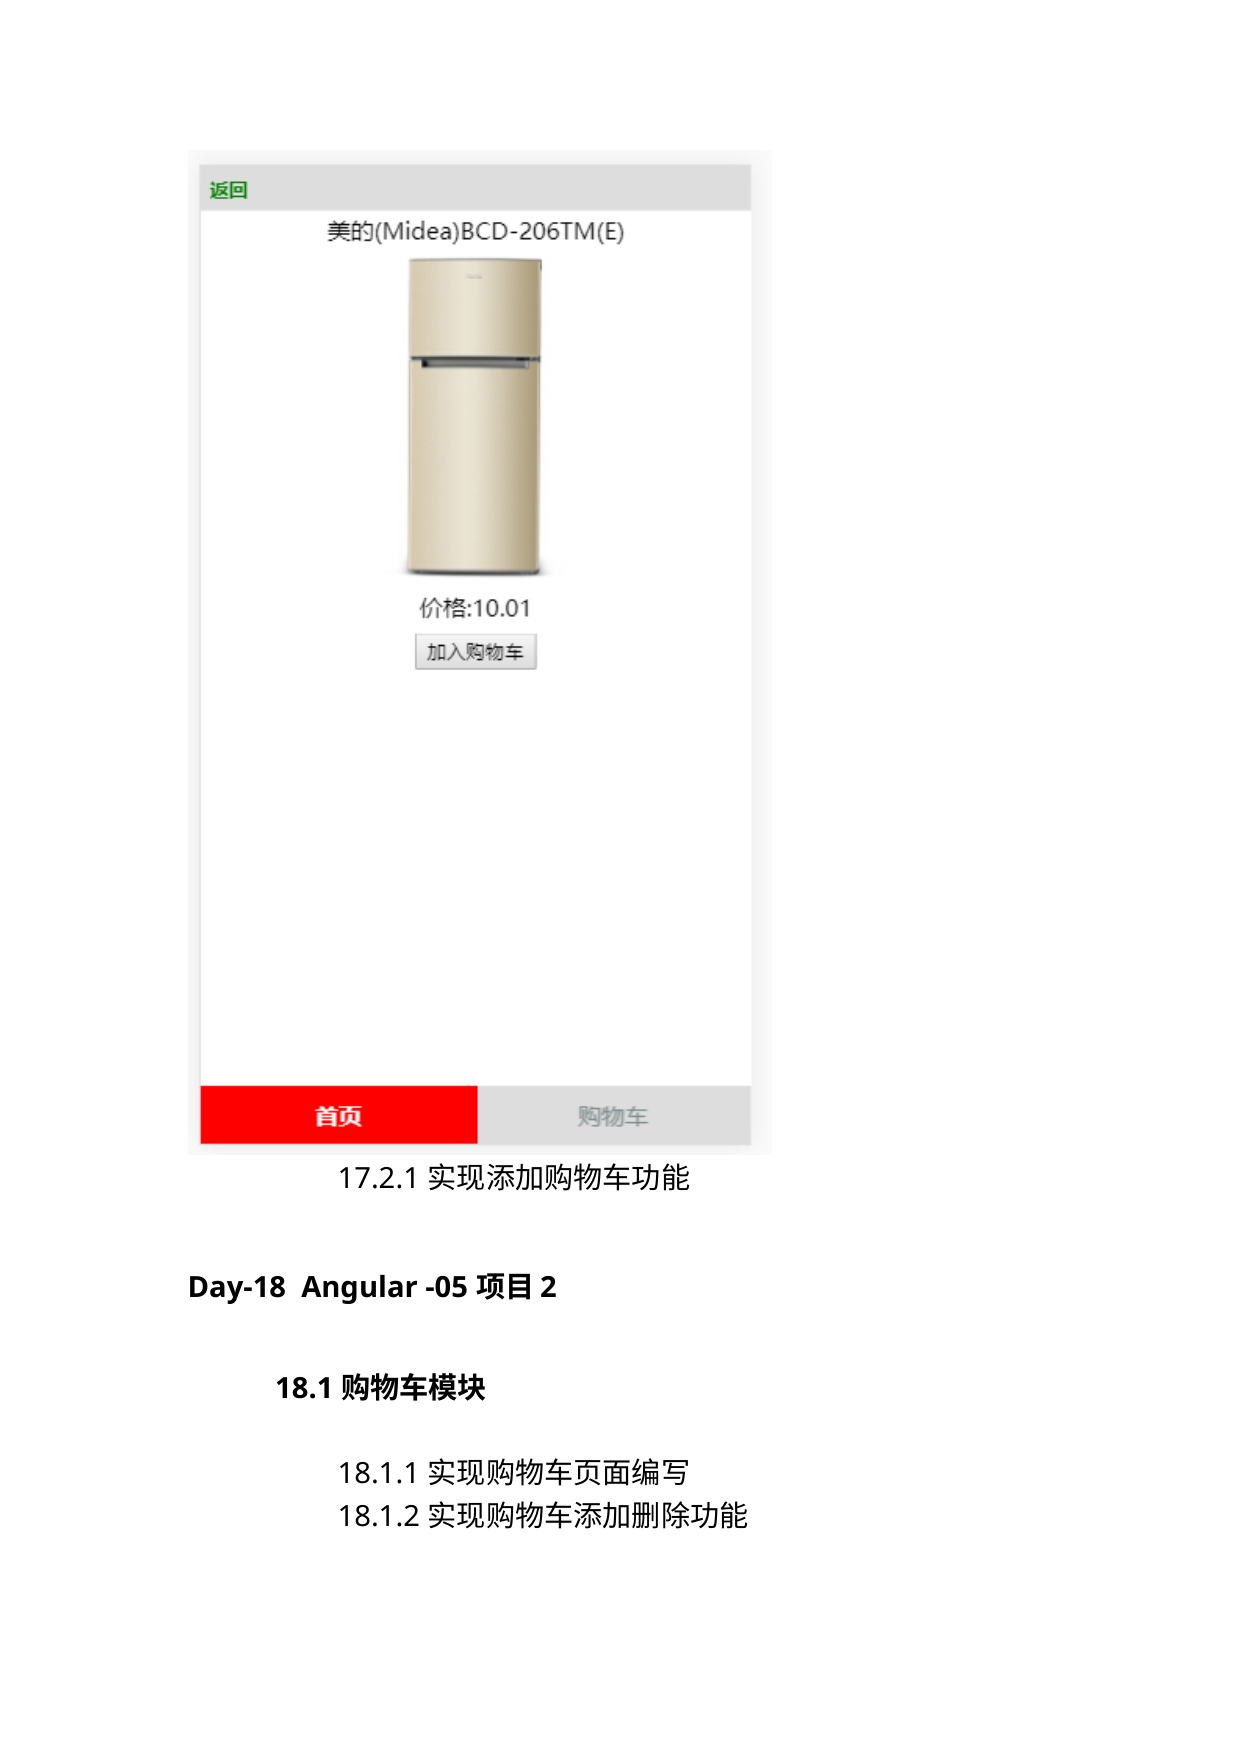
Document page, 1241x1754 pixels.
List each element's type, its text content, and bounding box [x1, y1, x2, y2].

text 17.2.1 实现添加购物车功能 [187, 1155, 1053, 1197]
subtitle 18.1 购物车模块 [187, 1364, 1053, 1407]
text 18.1.2 实现购物车添加删除功能 [187, 1492, 1053, 1535]
picture [187, 150, 772, 1155]
text 18.1.1 实现购物车页面编写 [187, 1450, 1053, 1492]
subtitle Day-18 Angular -05 项目2 [187, 1264, 1053, 1306]
